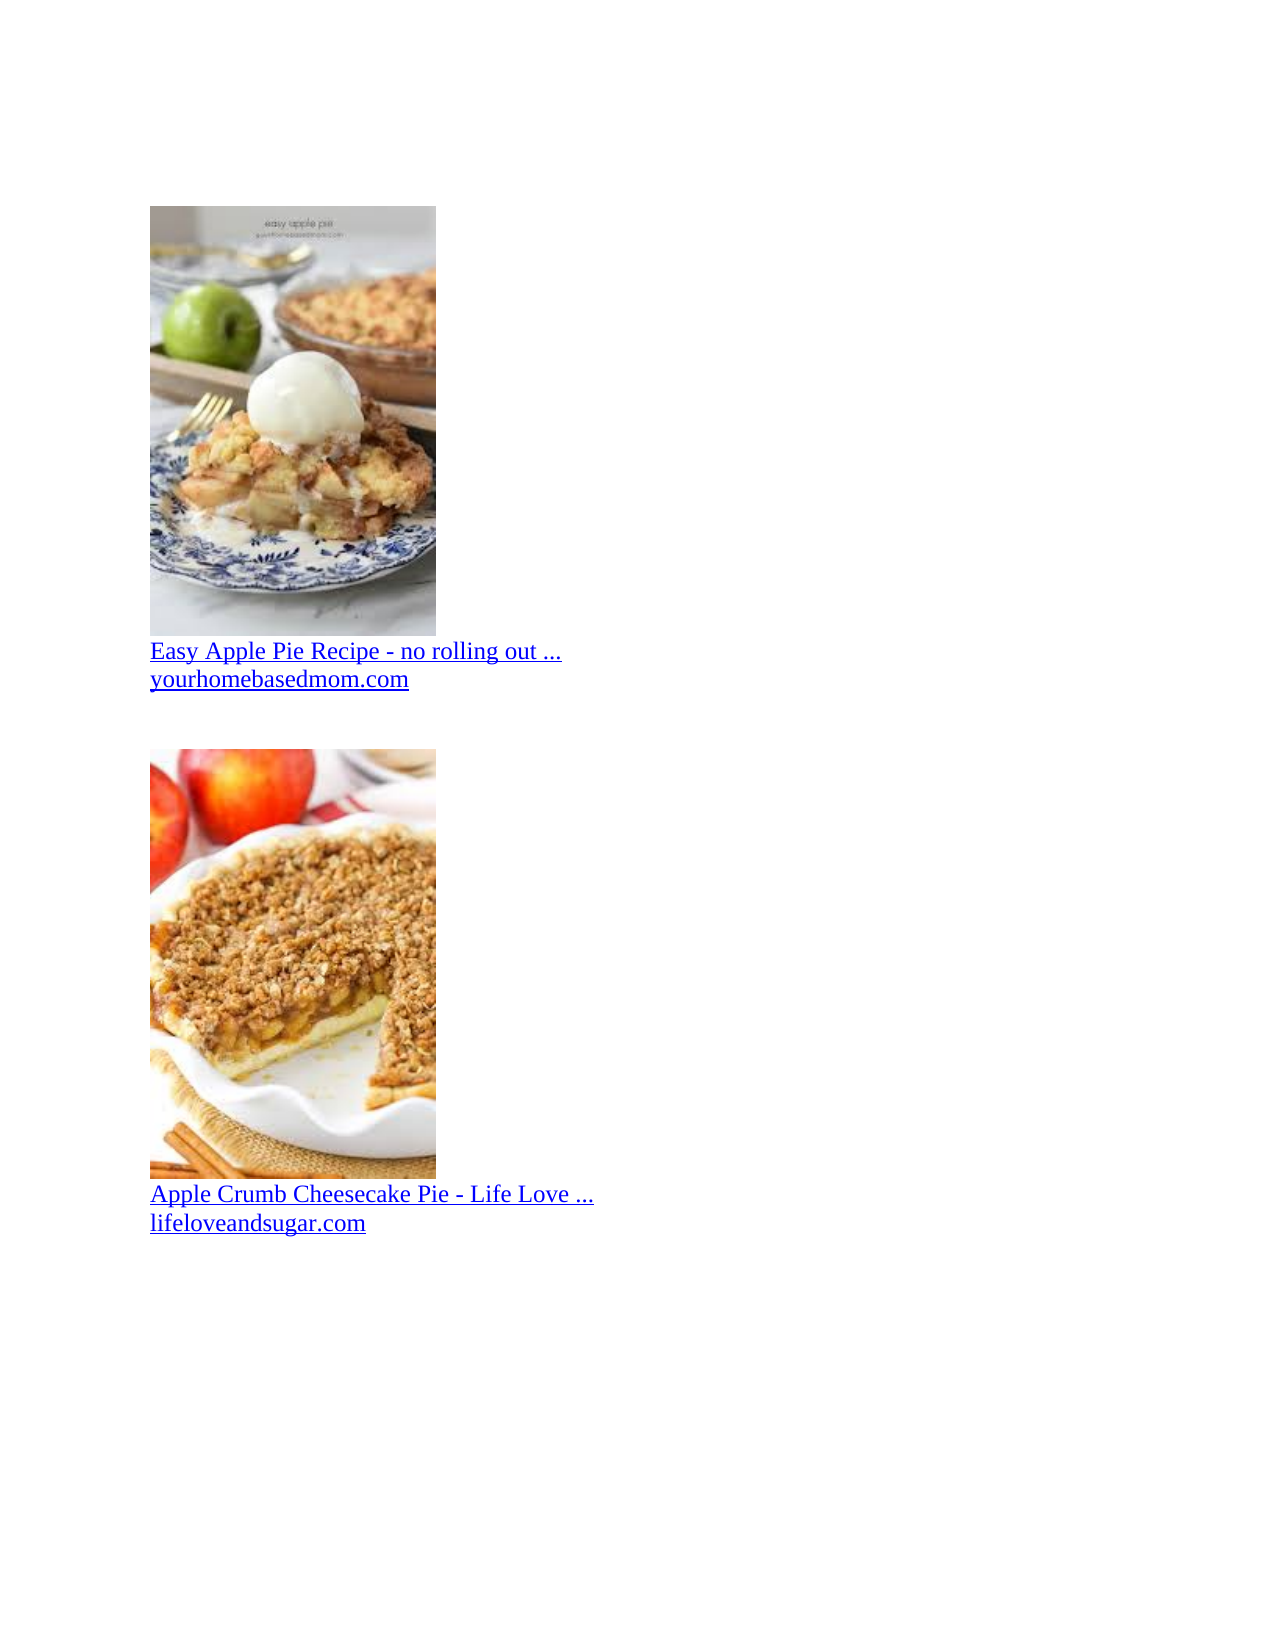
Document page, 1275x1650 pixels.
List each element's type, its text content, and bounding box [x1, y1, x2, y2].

picture [150, 749, 436, 1179]
text Apple Crumb Cheesecake Pie - Life Love ... [150, 1179, 1125, 1208]
picture [150, 206, 436, 636]
text yourhomebasedmom.com [150, 664, 1125, 693]
text Easy Apple Pie Recipe - no rolling out ... [150, 636, 1125, 664]
text lifeloveandsugar.com [150, 1208, 1125, 1236]
